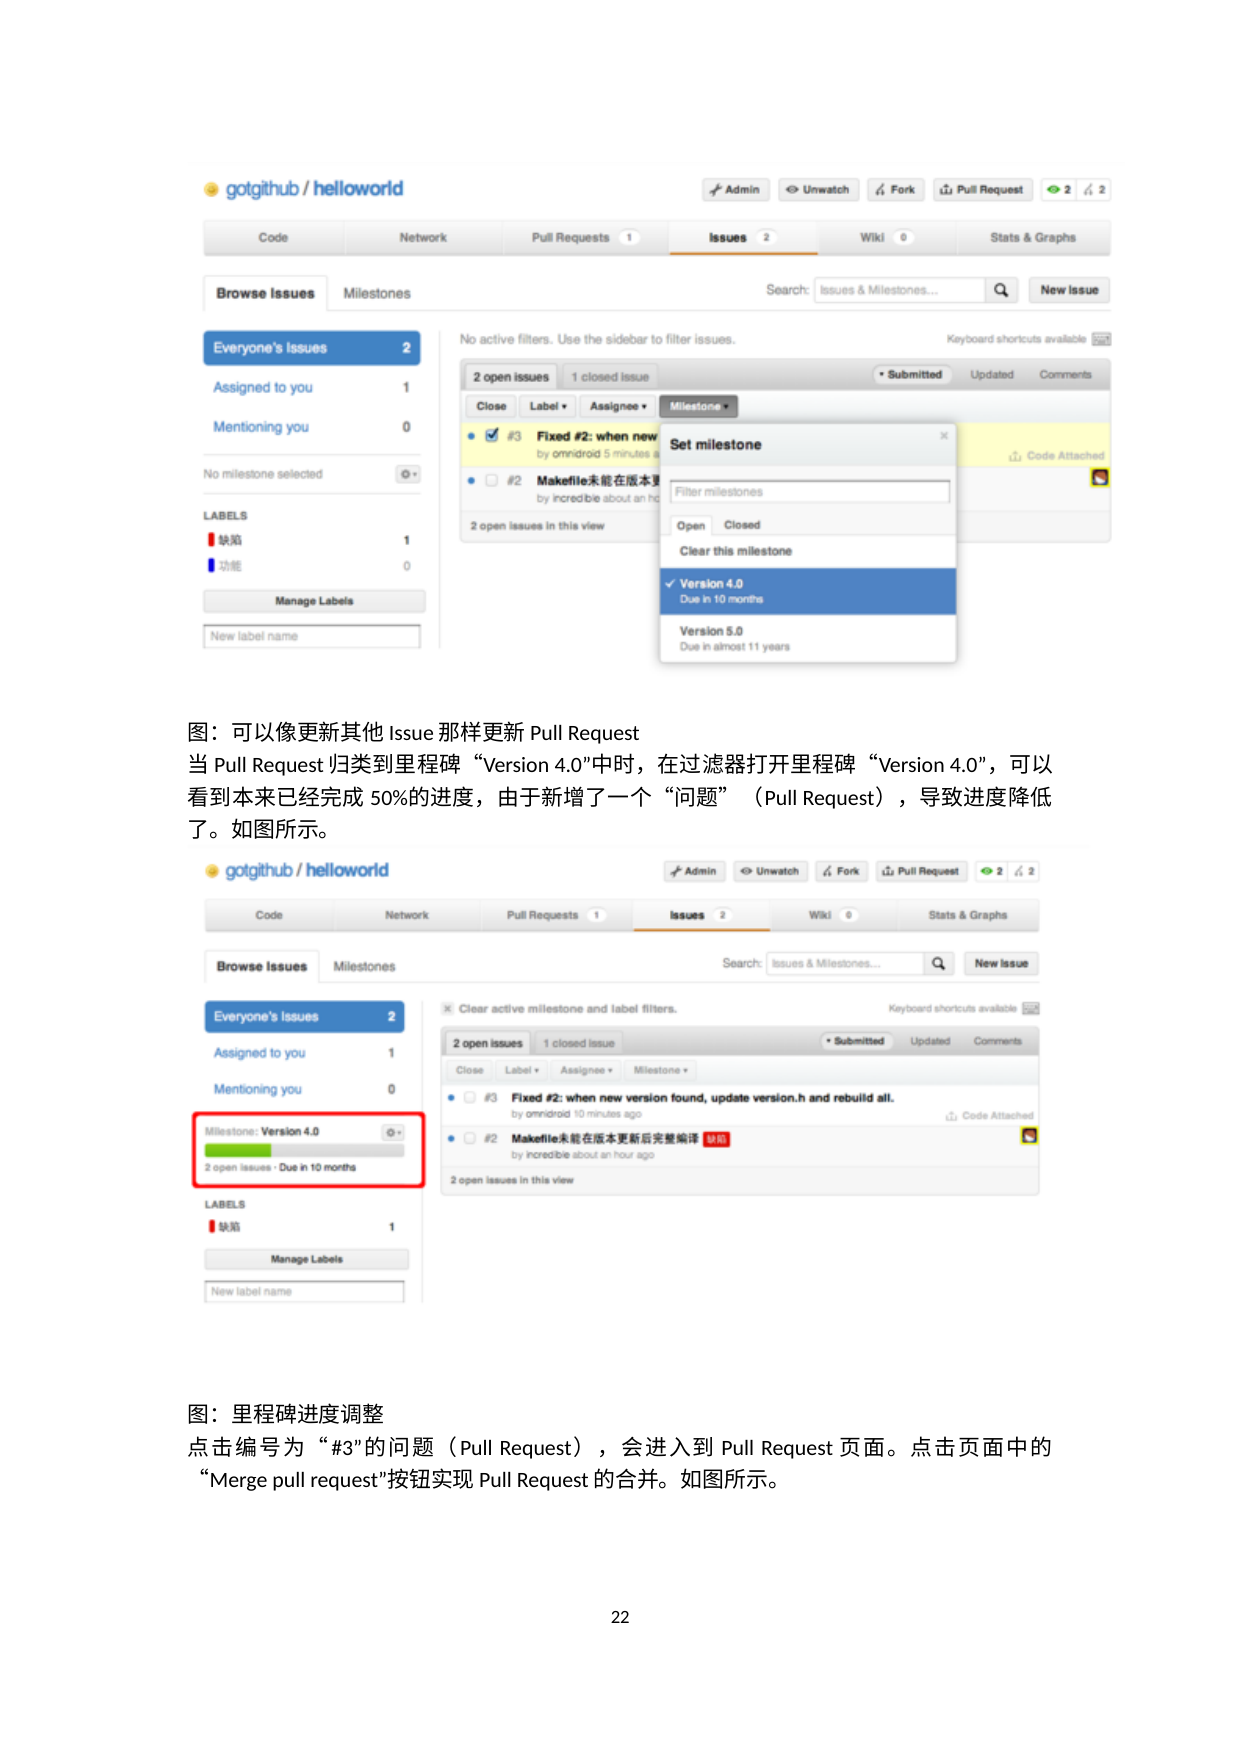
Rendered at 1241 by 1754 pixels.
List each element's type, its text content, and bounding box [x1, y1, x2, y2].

text 图：可以像更新其他Issue那样更新Pull Request [187, 714, 1053, 747]
text 当Pull Request归类到里程碑“Version 4.0”中时，在过滤器打开里程碑“Version 4.0”，可以看到本来已经完成50%的进度，由于新增了一个“问题”（Pull Request），导致进度降低了。如图所示。 [187, 747, 1053, 844]
text 点击编号为“#3”的问题（Pull Request），会进入到Pull Request页面。点击页面中的“Merge pull request”按钮实现Pull Request的合并。如图所示。 [187, 1429, 1053, 1494]
picture [187, 844, 1125, 1381]
picture [187, 162, 1125, 697]
text 图：里程碑进度调整 [187, 1397, 1053, 1429]
